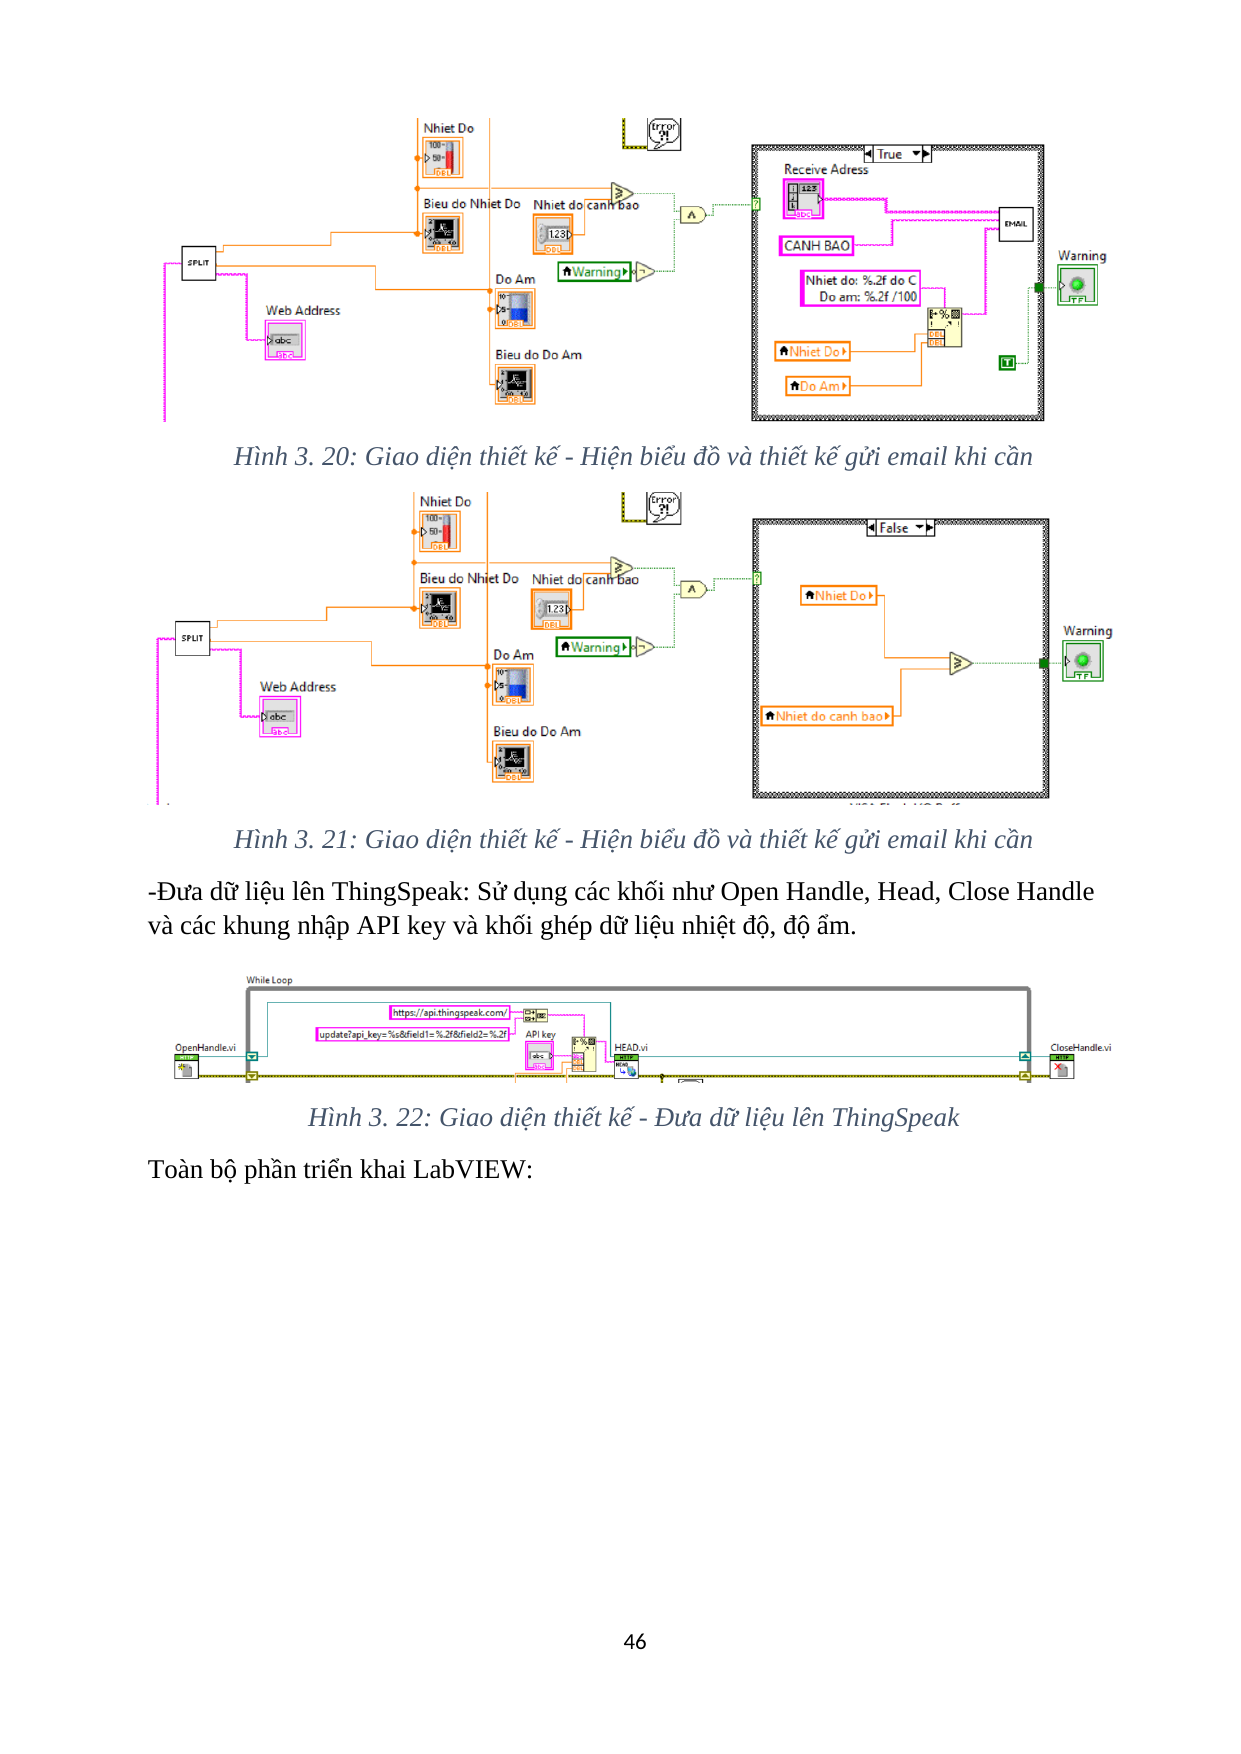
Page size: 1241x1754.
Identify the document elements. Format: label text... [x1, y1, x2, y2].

picture [147, 118, 1123, 422]
picture [147, 492, 1123, 805]
text Toàn bộ phần triển khai LabVIEW: [148, 1153, 1122, 1184]
text Hình 3. 21: Giao diện thiết kế - Hiện biểu đồ và thiết kế gửi email khi cần [148, 823, 1122, 854]
text Hình 3. 20: Giao diện thiết kế - Hiện biểu đồ và thiết kế gửi email khi cần [148, 441, 1122, 472]
text Hình 3. 22: Giao diện thiết kế - Đưa dữ liệu lên ThingSpeak [148, 1101, 1122, 1132]
picture [147, 959, 1123, 1083]
text -Đưa dữ liệu lên ThingSpeak: Sử dụng các khối như Open Handle, Head, Close Handle và các khung nhập API key và khối ghép dữ liệu nhiệt độ, độ ẩm. [148, 875, 1122, 940]
